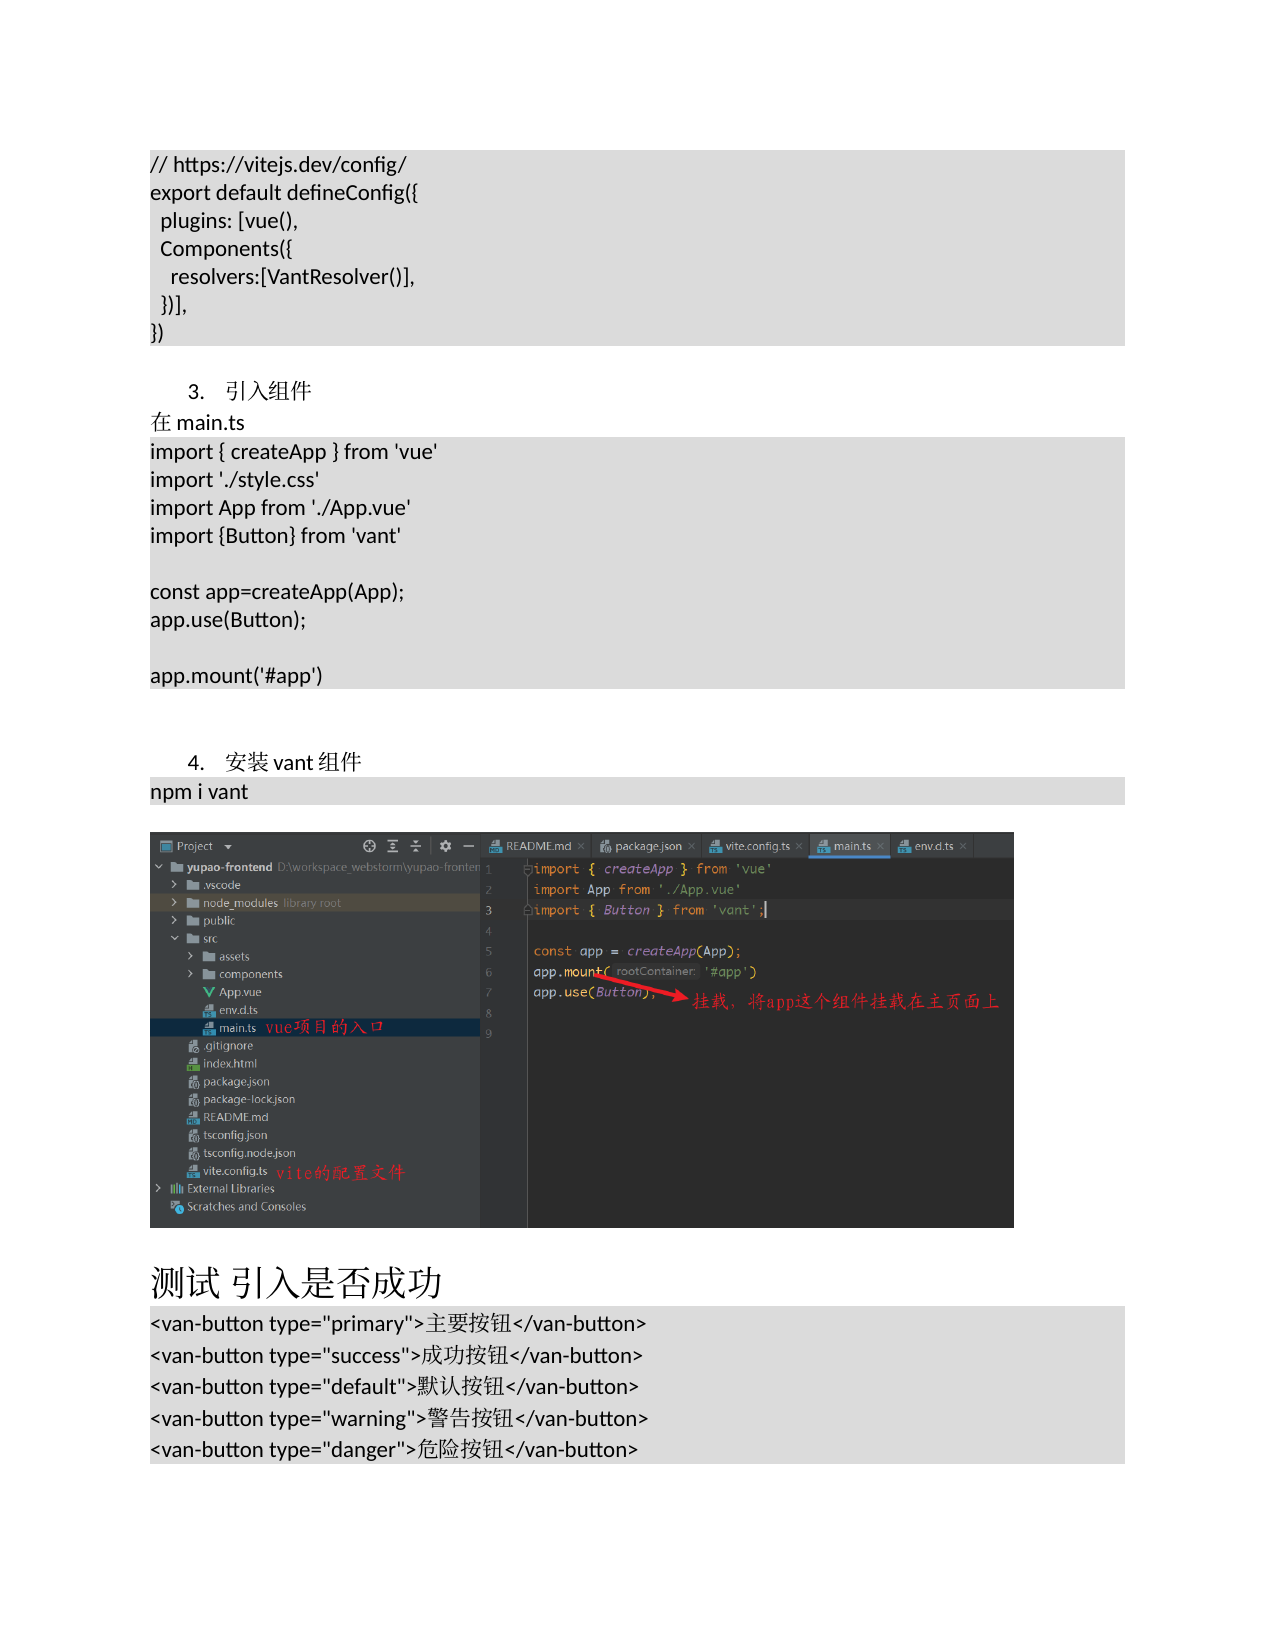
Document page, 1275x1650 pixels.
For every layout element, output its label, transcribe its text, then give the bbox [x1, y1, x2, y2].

text import {Button} from 'vant' [150, 521, 1125, 549]
text app.use(Button); [150, 605, 1125, 633]
text Components({ [150, 234, 1125, 262]
text resolvers:[VantResolver()], [150, 262, 1125, 290]
text <van-button type="danger">危险按钮</van-button> [150, 1432, 1125, 1464]
text <van-button type="default">默认按钮</van-button> [150, 1369, 1125, 1401]
text <van-button type="success">成功按钮</van-button> [150, 1338, 1125, 1369]
text }) [150, 318, 1125, 346]
text 测试 引入是否成功 [150, 1256, 1125, 1306]
list 引入组件 [187, 374, 1125, 406]
text export default defineConfig({ [150, 178, 1125, 206]
text plugins: [vue(), [150, 206, 1125, 234]
text <van-button type="primary">主要按钮</van-button> [150, 1306, 1125, 1338]
text })], [150, 290, 1125, 318]
text import './style.css' [150, 465, 1125, 493]
picture [150, 832, 1014, 1228]
text // https://vitejs.dev/config/ [150, 150, 1125, 178]
text npm i vant [150, 777, 1125, 805]
text <van-button type="warning">警告按钮</van-button> [150, 1401, 1125, 1432]
text 在main.ts [150, 406, 1125, 437]
text import App from './App.vue' [150, 493, 1125, 521]
text const app=createApp(App); [150, 577, 1125, 605]
text app.mount('#app') [150, 661, 1125, 689]
text import { createApp } from 'vue' [150, 437, 1125, 465]
list 安装vant组件 [187, 745, 1125, 777]
